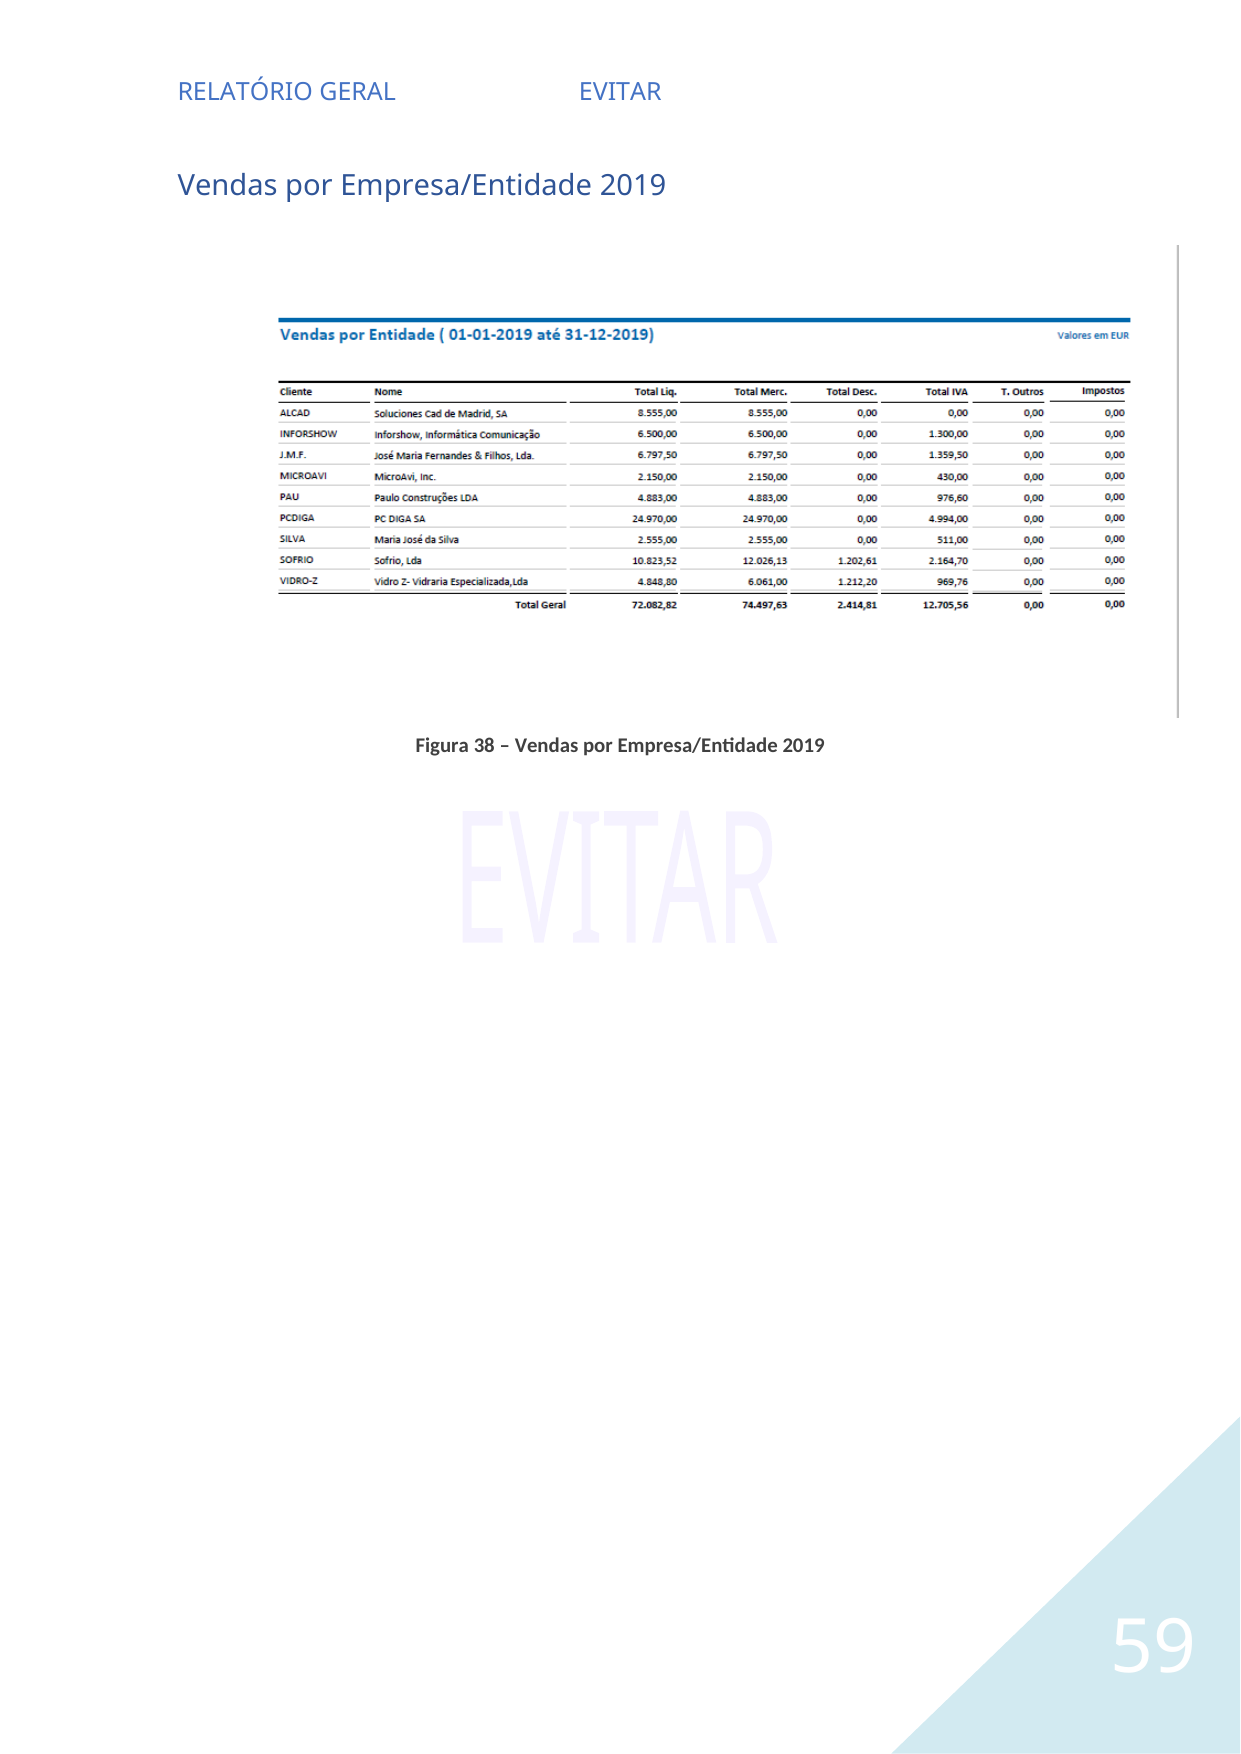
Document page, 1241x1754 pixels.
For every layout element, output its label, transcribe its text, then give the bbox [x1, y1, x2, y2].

picture [177, 245, 1179, 718]
subtitle Vendas por Empresa/Entidade 2019 [177, 164, 1063, 204]
